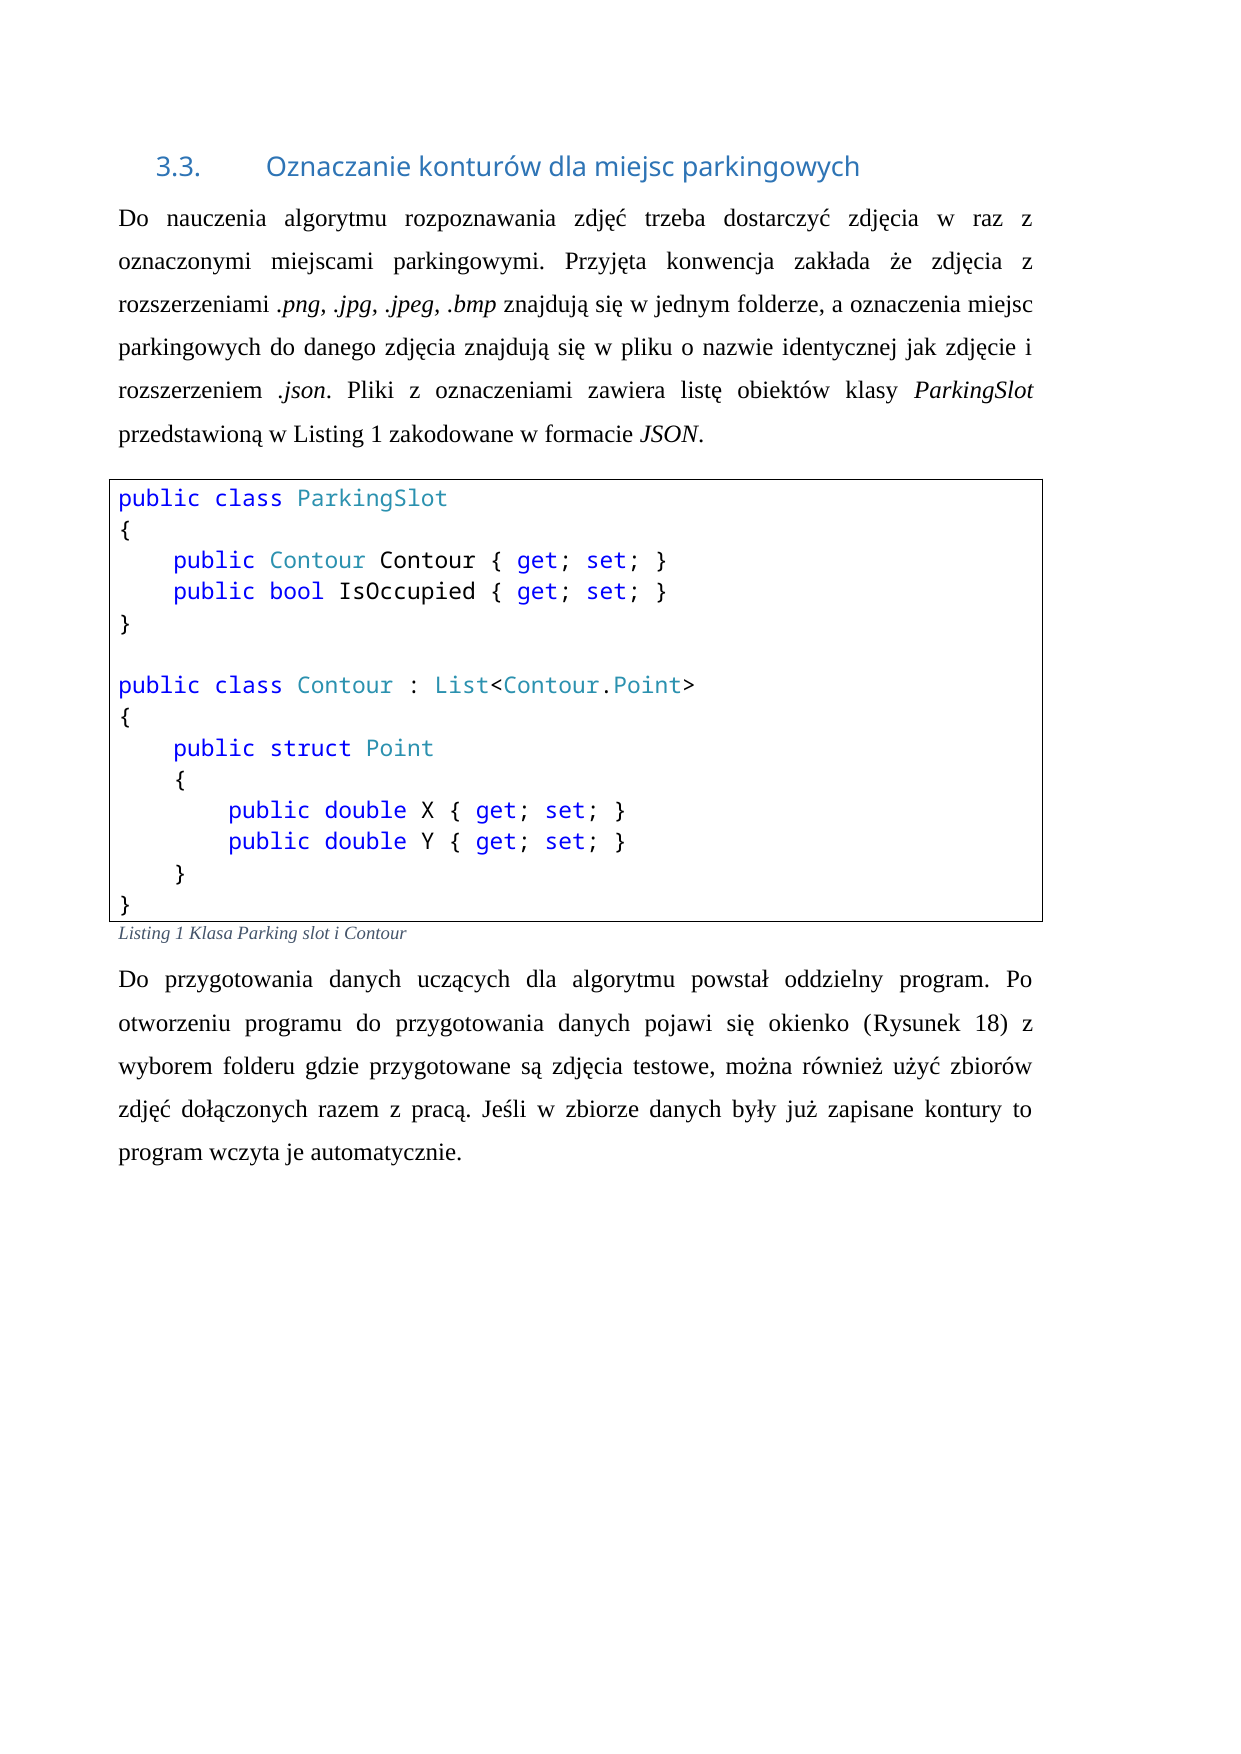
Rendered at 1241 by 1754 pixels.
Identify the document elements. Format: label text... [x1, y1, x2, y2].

list public bool IsOccupied { get; set; } [118, 575, 1033, 607]
list { [118, 513, 1033, 544]
text Do nauczenia algorytmu rozpoznawania zdjęć trzeba dostarczyć zdjęcia w raz z oznaczonymi miejscami parkingowymi. Przyjęta konwencja zakłada że zdjęcia z rozszerzeniami .png, .jpg, .jpeg, .bmp znajdują się w jednym folderze, a oznaczenia miejsc parkingowych do danego zdjęcia znajdują się w pliku o nazwie identycznej jak zdjęcie i rozszerzeniem .json. Pliki z oznaczeniami zawiera listę obiektów klasy ParkingSlot przedstawioną w Listing 1 zakodowane w formacie JSON. [118, 203, 1033, 447]
list { [118, 763, 1033, 794]
list public class ParkingSlot [110, 480, 1042, 513]
list { [118, 700, 1033, 732]
text Listing 1 Klasa Parking slot i Contour [118, 922, 1033, 944]
text Do przygotowania danych uczących dla algorytmu powstał oddzielny program. Po otworzeniu programu do przygotowania danych pojawi się okienko (Rysunek 18) z wyborem folderu gdzie przygotowane są zdjęcia testowe, można również użyć zbiorów zdjęć dołączonych razem z pracą. Jeśli w zbiorze danych były już zapisane kontury to program wczyta je automatycznie. [118, 964, 1033, 1166]
list } [110, 885, 1042, 921]
list public struct Point [118, 732, 1033, 763]
subtitle Oznaczanie konturów dla miejsc parkingowych [156, 148, 1033, 184]
list } [118, 857, 1033, 885]
list public Contour Contour { get; set; } [118, 544, 1033, 575]
list public class Contour : List<Contour.Point> [118, 669, 1033, 700]
list public double X { get; set; } [118, 794, 1033, 825]
list } [118, 607, 1033, 638]
list public double Y { get; set; } [118, 825, 1033, 857]
